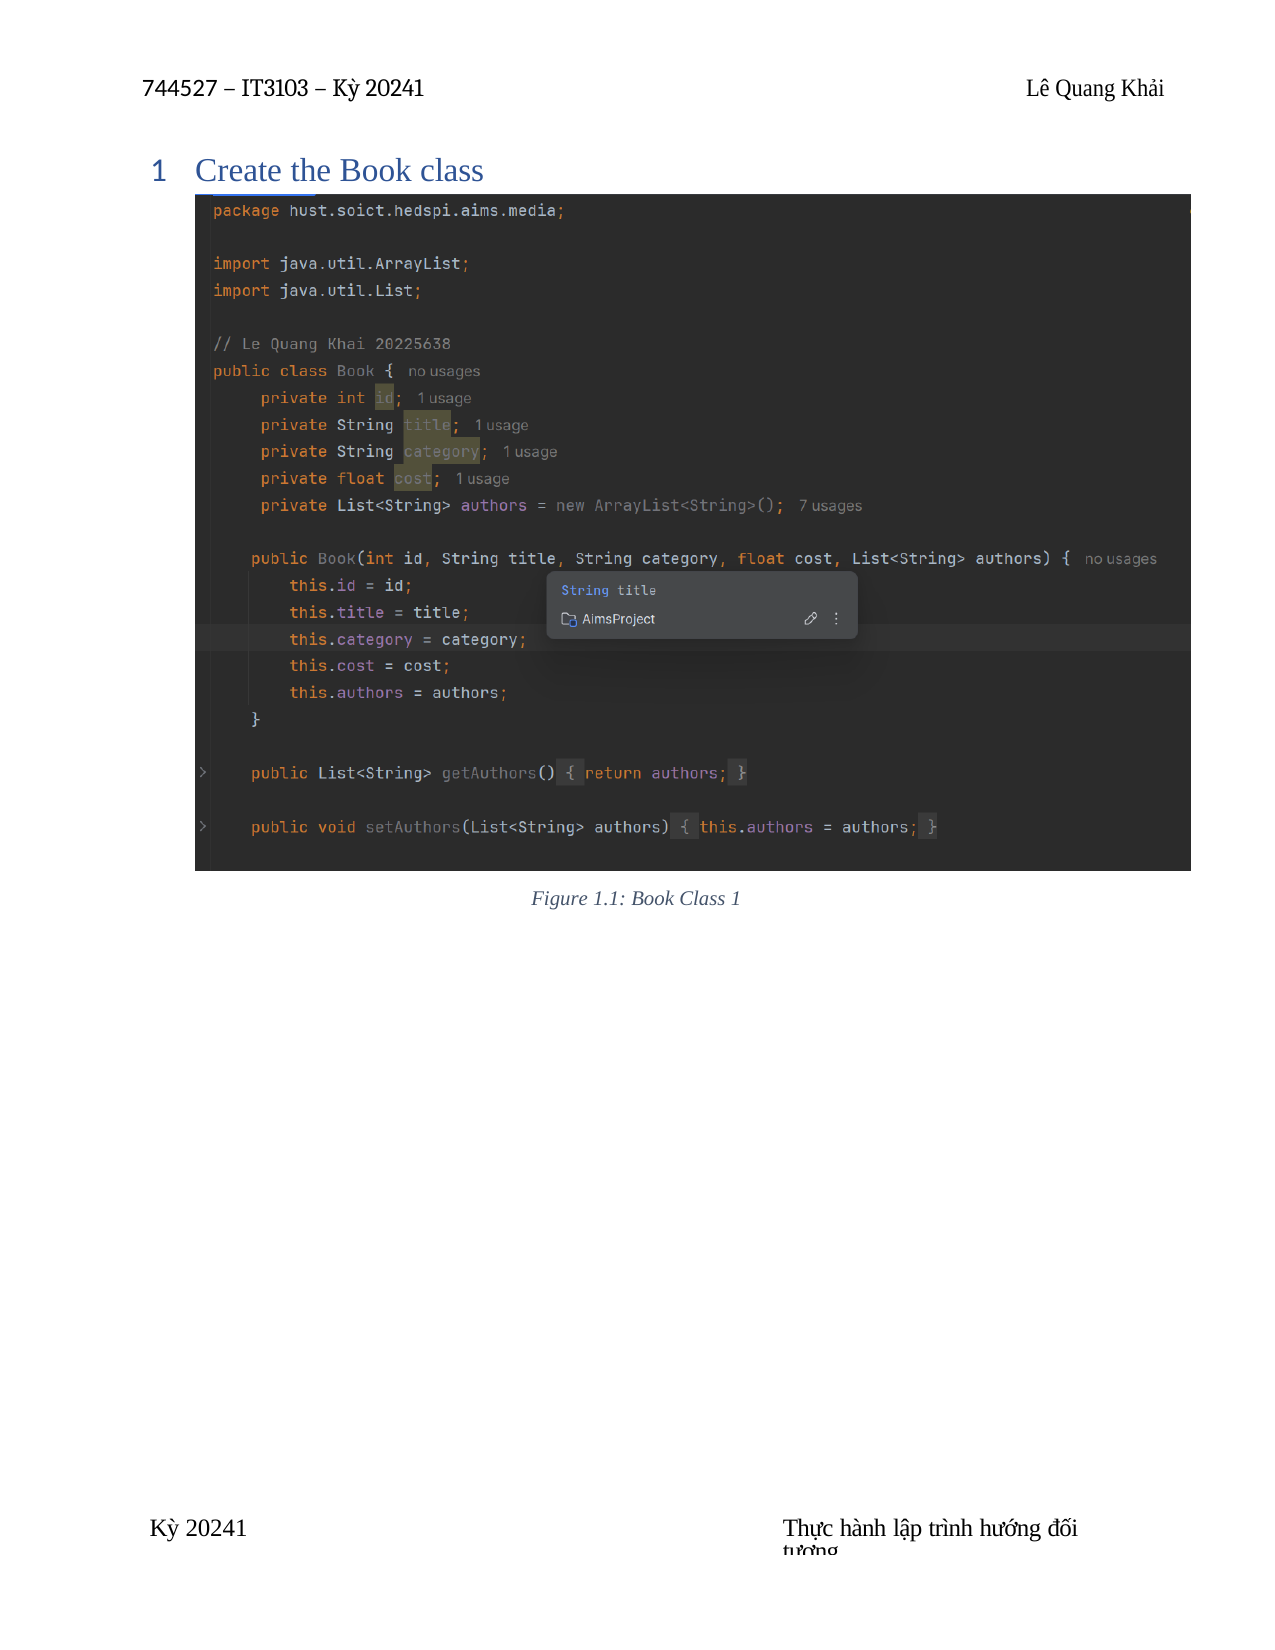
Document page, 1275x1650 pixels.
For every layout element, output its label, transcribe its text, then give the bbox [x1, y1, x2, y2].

picture [195, 194, 1191, 871]
subtitle Create the Book class [150, 149, 1135, 189]
text Figure 1.1: Book Class 1 [140, 886, 1135, 910]
